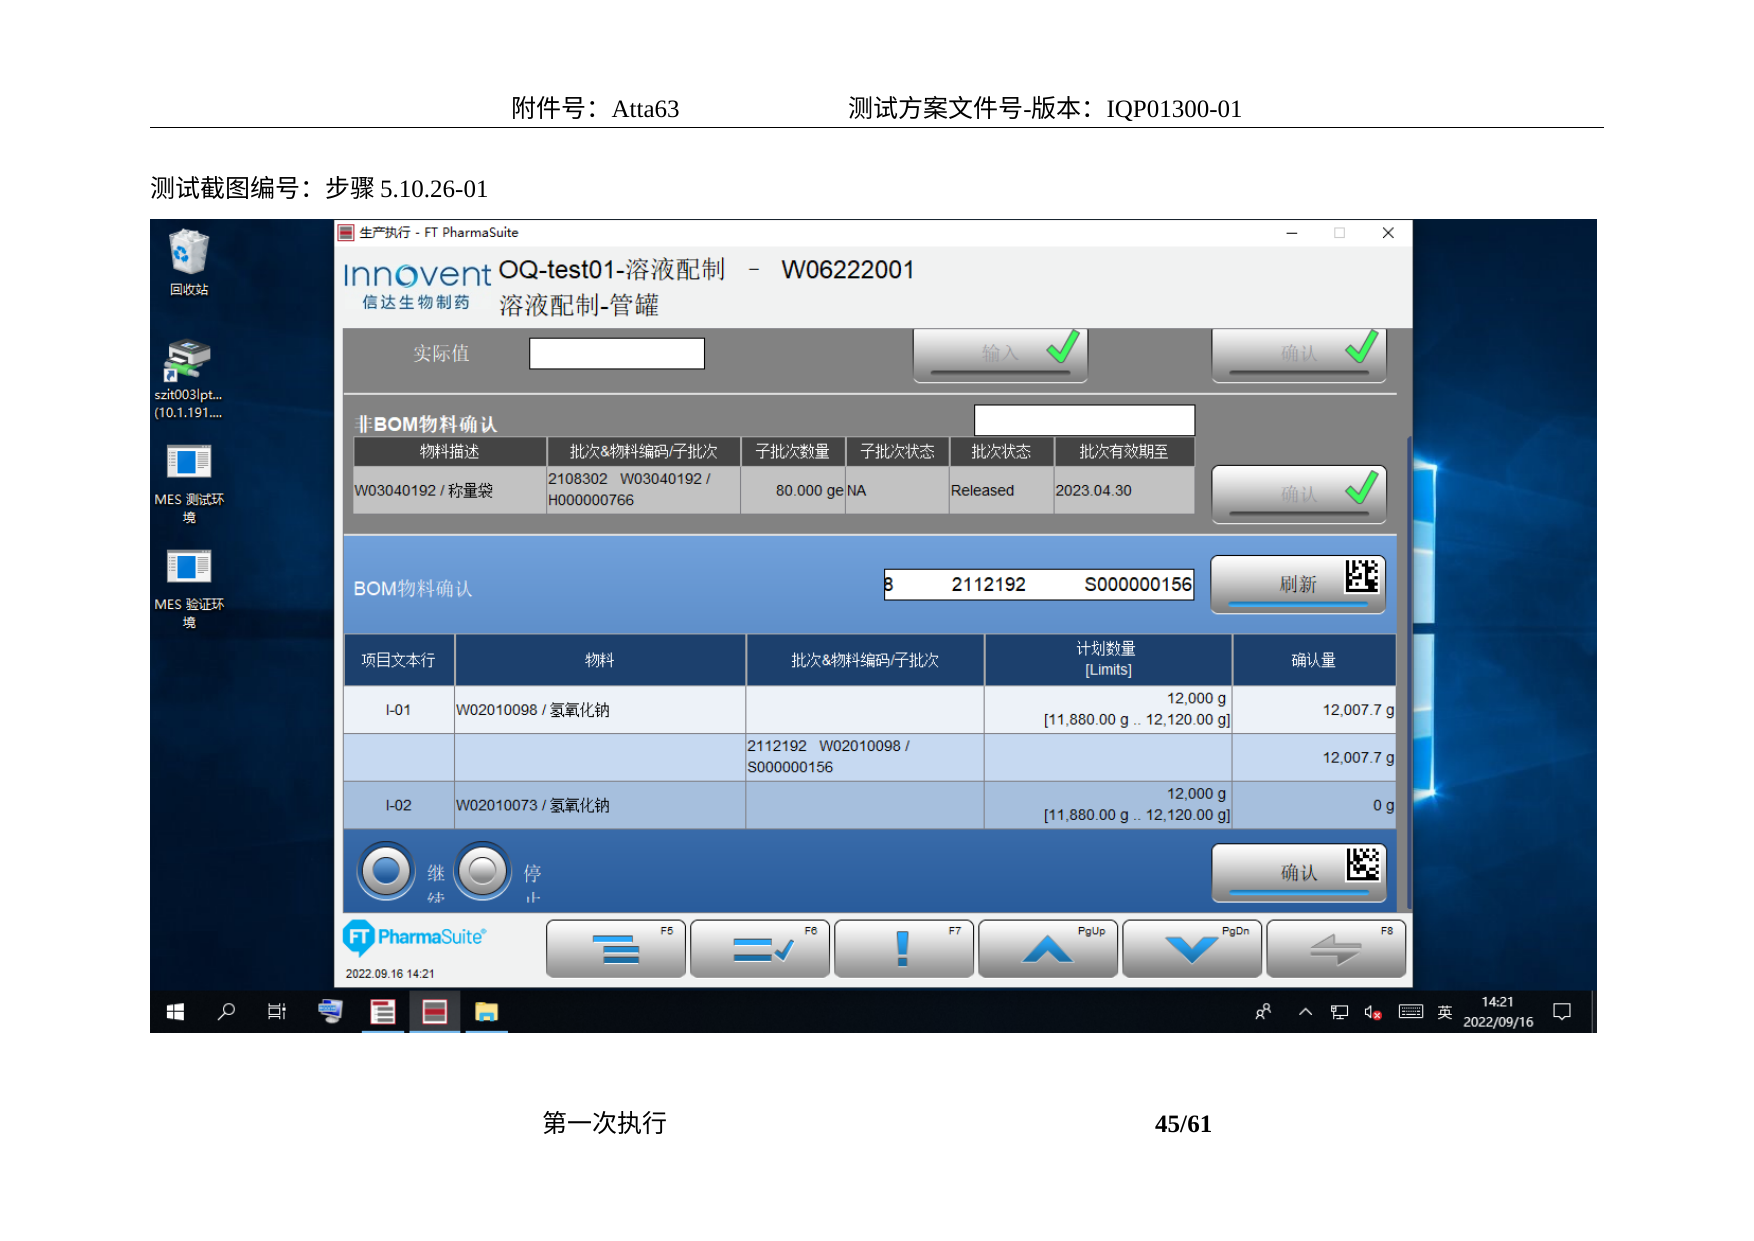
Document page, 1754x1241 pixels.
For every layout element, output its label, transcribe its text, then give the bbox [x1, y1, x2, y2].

picture [150, 219, 1597, 1033]
text 测试截图编号：步骤5.10.26-01 [150, 154, 1604, 219]
